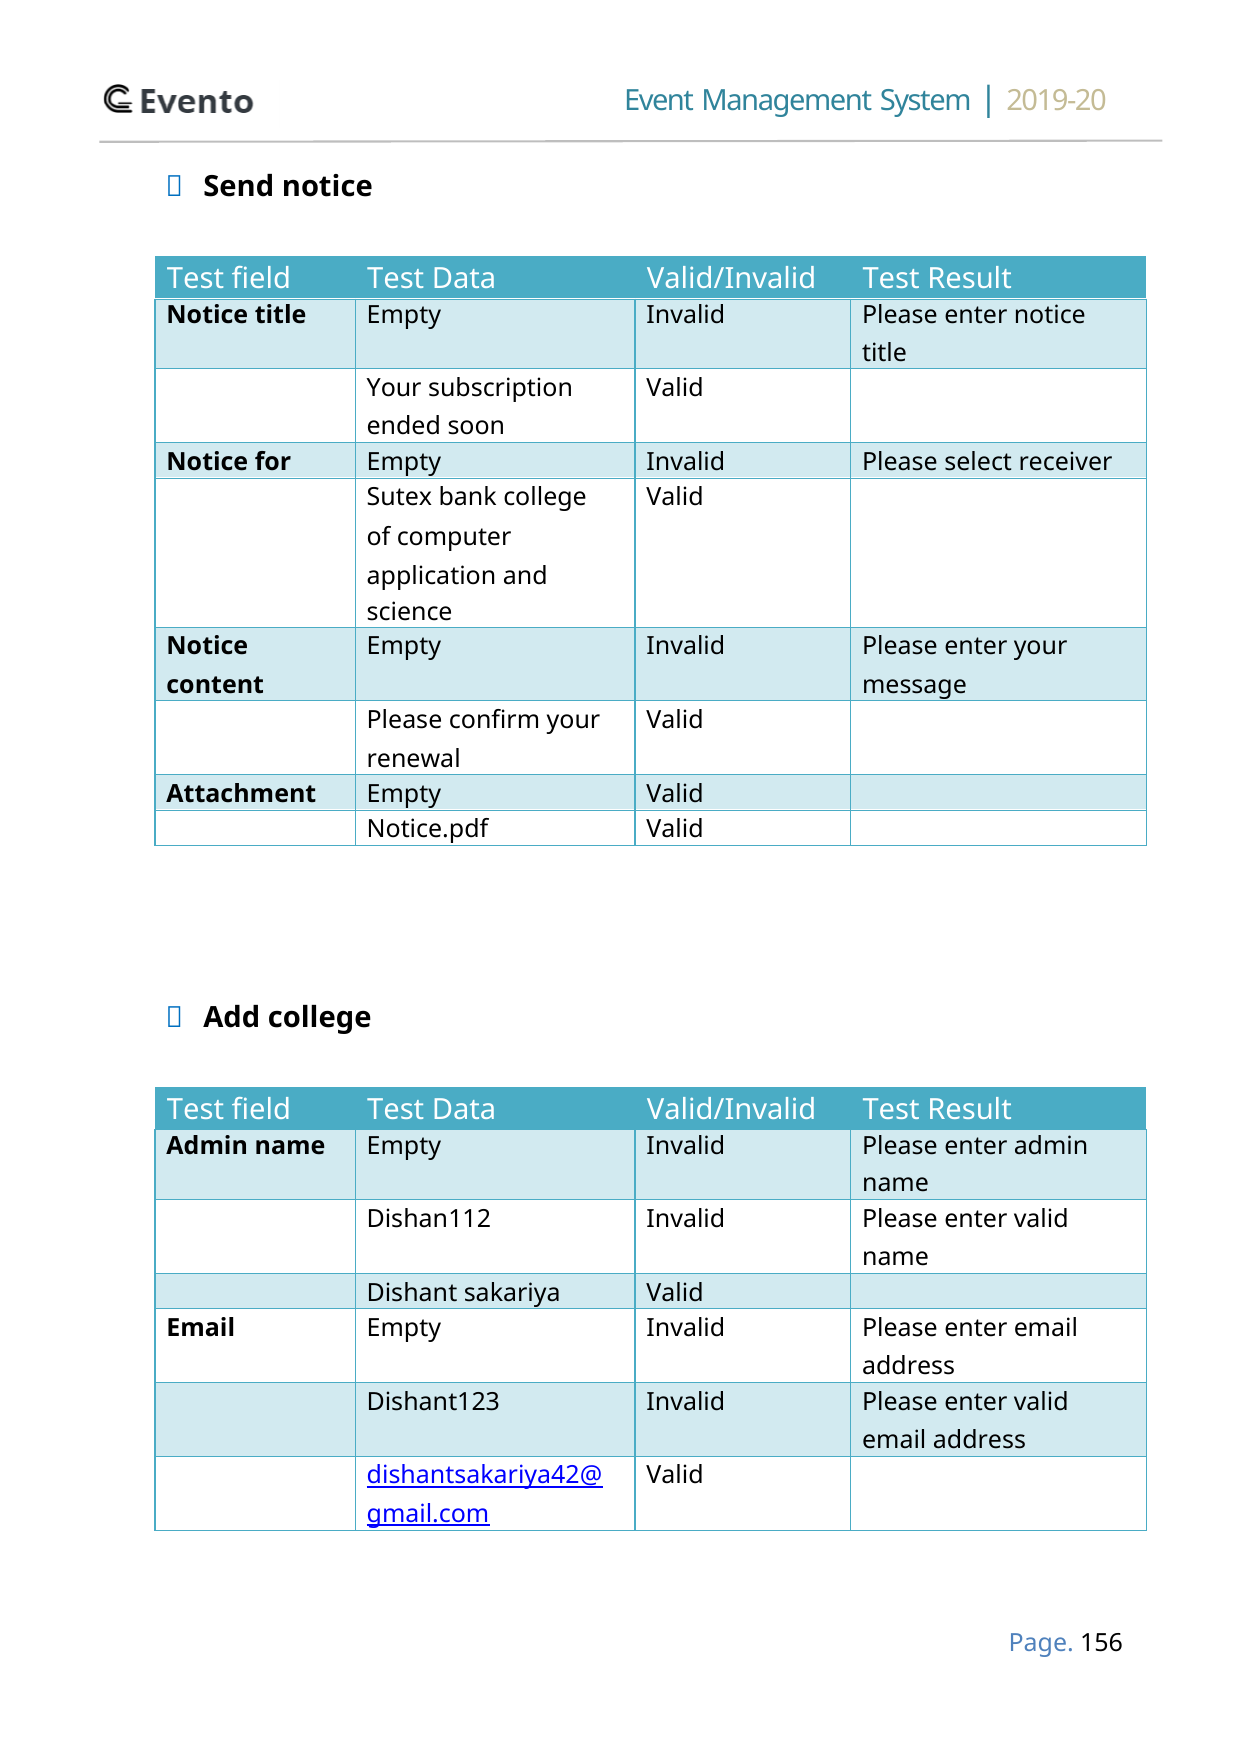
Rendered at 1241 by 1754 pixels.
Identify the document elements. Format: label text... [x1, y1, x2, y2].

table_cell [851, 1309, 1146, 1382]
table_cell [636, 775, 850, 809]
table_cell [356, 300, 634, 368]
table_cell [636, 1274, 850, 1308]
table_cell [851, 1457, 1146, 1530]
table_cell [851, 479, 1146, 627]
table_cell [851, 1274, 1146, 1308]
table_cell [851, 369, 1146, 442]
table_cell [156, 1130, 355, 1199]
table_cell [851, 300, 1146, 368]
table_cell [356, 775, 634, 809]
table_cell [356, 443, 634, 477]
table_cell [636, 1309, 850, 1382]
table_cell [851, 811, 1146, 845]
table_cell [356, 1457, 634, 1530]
subtitle Add college [165, 996, 1203, 1036]
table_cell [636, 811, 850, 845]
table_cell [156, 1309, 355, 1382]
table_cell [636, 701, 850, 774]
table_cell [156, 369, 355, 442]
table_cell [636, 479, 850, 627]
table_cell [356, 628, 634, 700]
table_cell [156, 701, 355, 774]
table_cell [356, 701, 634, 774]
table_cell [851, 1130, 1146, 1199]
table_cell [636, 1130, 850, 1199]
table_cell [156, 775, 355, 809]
picture [103, 80, 280, 128]
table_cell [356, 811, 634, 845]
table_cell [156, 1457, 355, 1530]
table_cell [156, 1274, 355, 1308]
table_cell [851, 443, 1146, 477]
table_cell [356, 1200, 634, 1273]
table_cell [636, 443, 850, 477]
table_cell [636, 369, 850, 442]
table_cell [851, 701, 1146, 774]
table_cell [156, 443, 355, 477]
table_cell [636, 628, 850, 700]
list Send notice [165, 165, 1203, 205]
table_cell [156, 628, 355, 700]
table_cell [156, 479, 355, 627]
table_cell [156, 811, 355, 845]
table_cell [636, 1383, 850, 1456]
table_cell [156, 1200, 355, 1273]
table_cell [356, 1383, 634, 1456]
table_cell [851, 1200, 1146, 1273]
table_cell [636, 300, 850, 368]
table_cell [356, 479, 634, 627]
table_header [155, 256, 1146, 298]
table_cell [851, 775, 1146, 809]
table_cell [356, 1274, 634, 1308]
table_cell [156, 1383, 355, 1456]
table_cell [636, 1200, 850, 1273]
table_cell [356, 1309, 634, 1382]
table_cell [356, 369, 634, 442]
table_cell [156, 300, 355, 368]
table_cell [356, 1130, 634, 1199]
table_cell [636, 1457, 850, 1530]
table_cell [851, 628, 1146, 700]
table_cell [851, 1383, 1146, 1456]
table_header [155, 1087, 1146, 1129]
